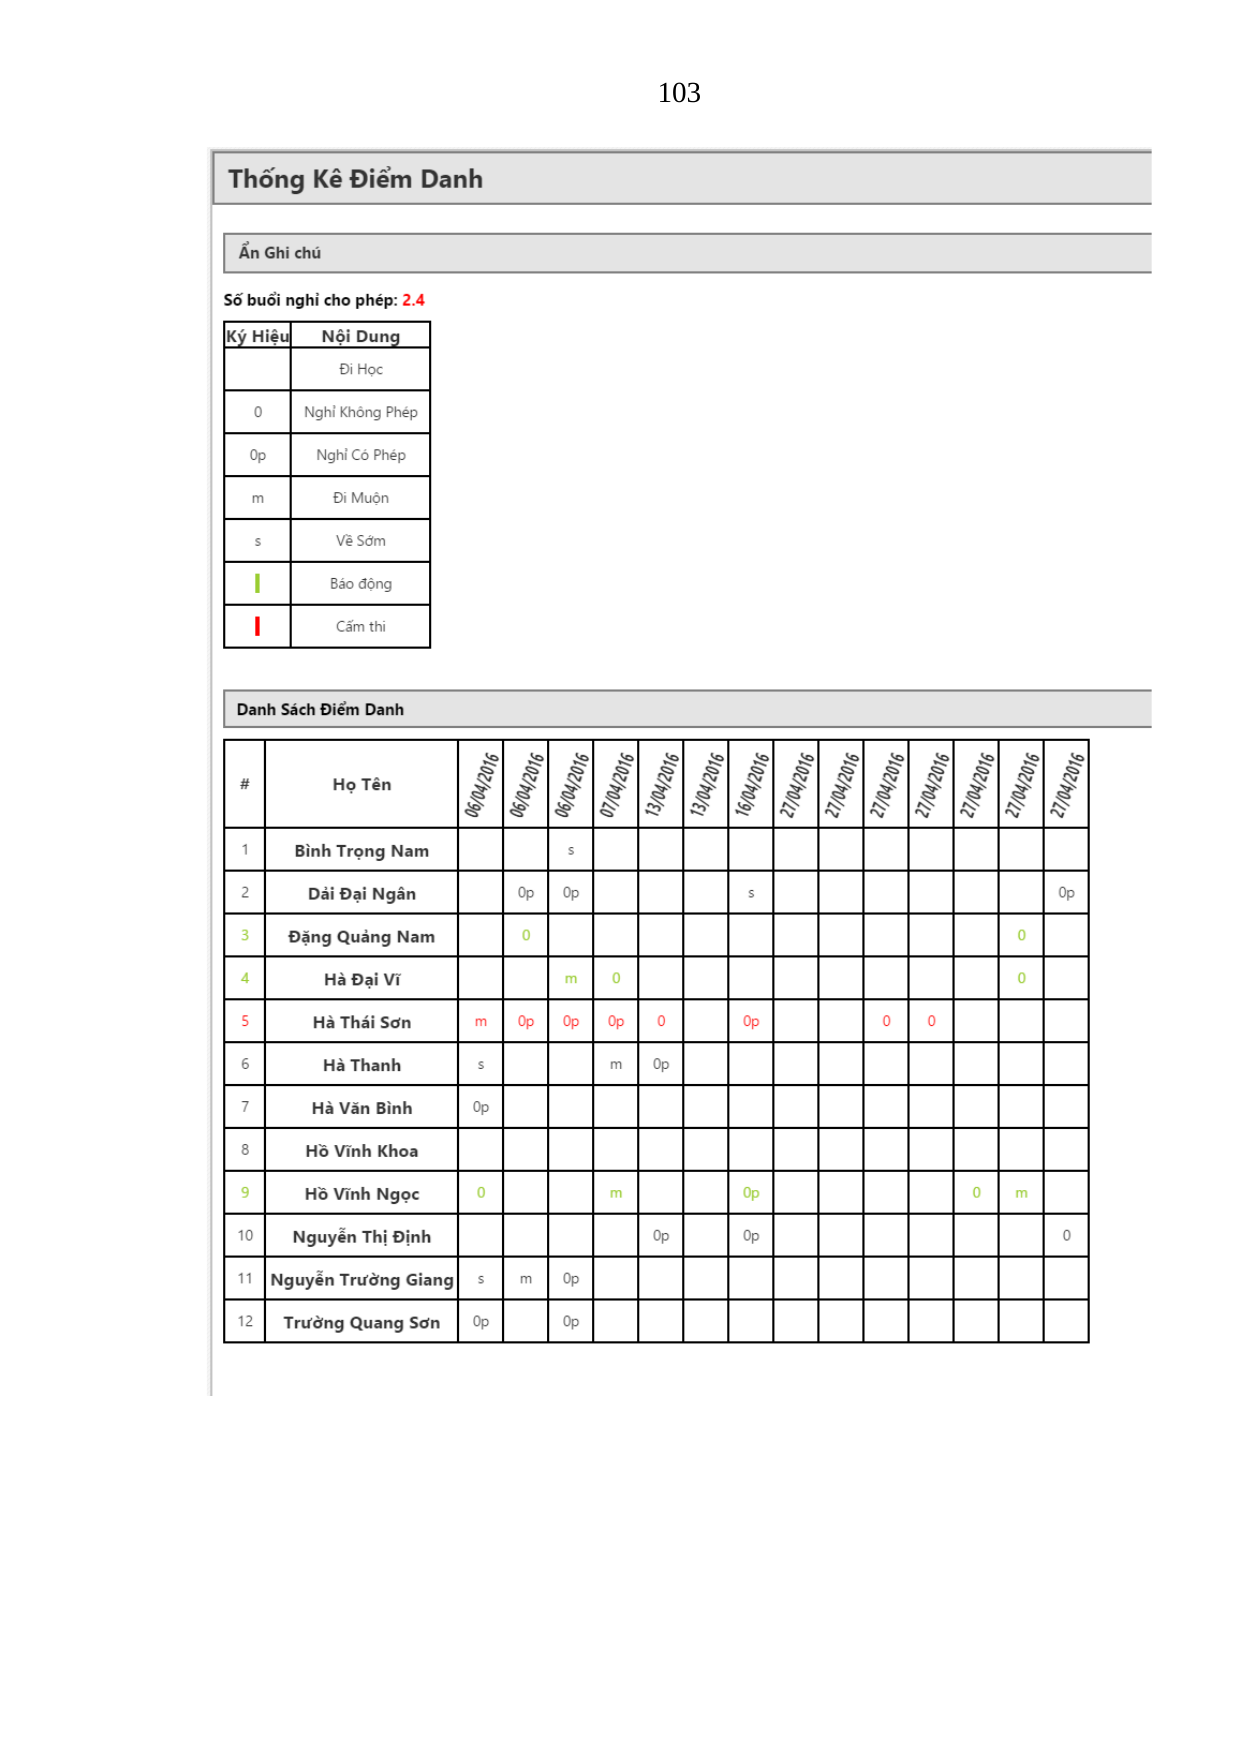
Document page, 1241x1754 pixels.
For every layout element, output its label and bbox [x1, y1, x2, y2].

picture [206, 147, 1152, 1396]
